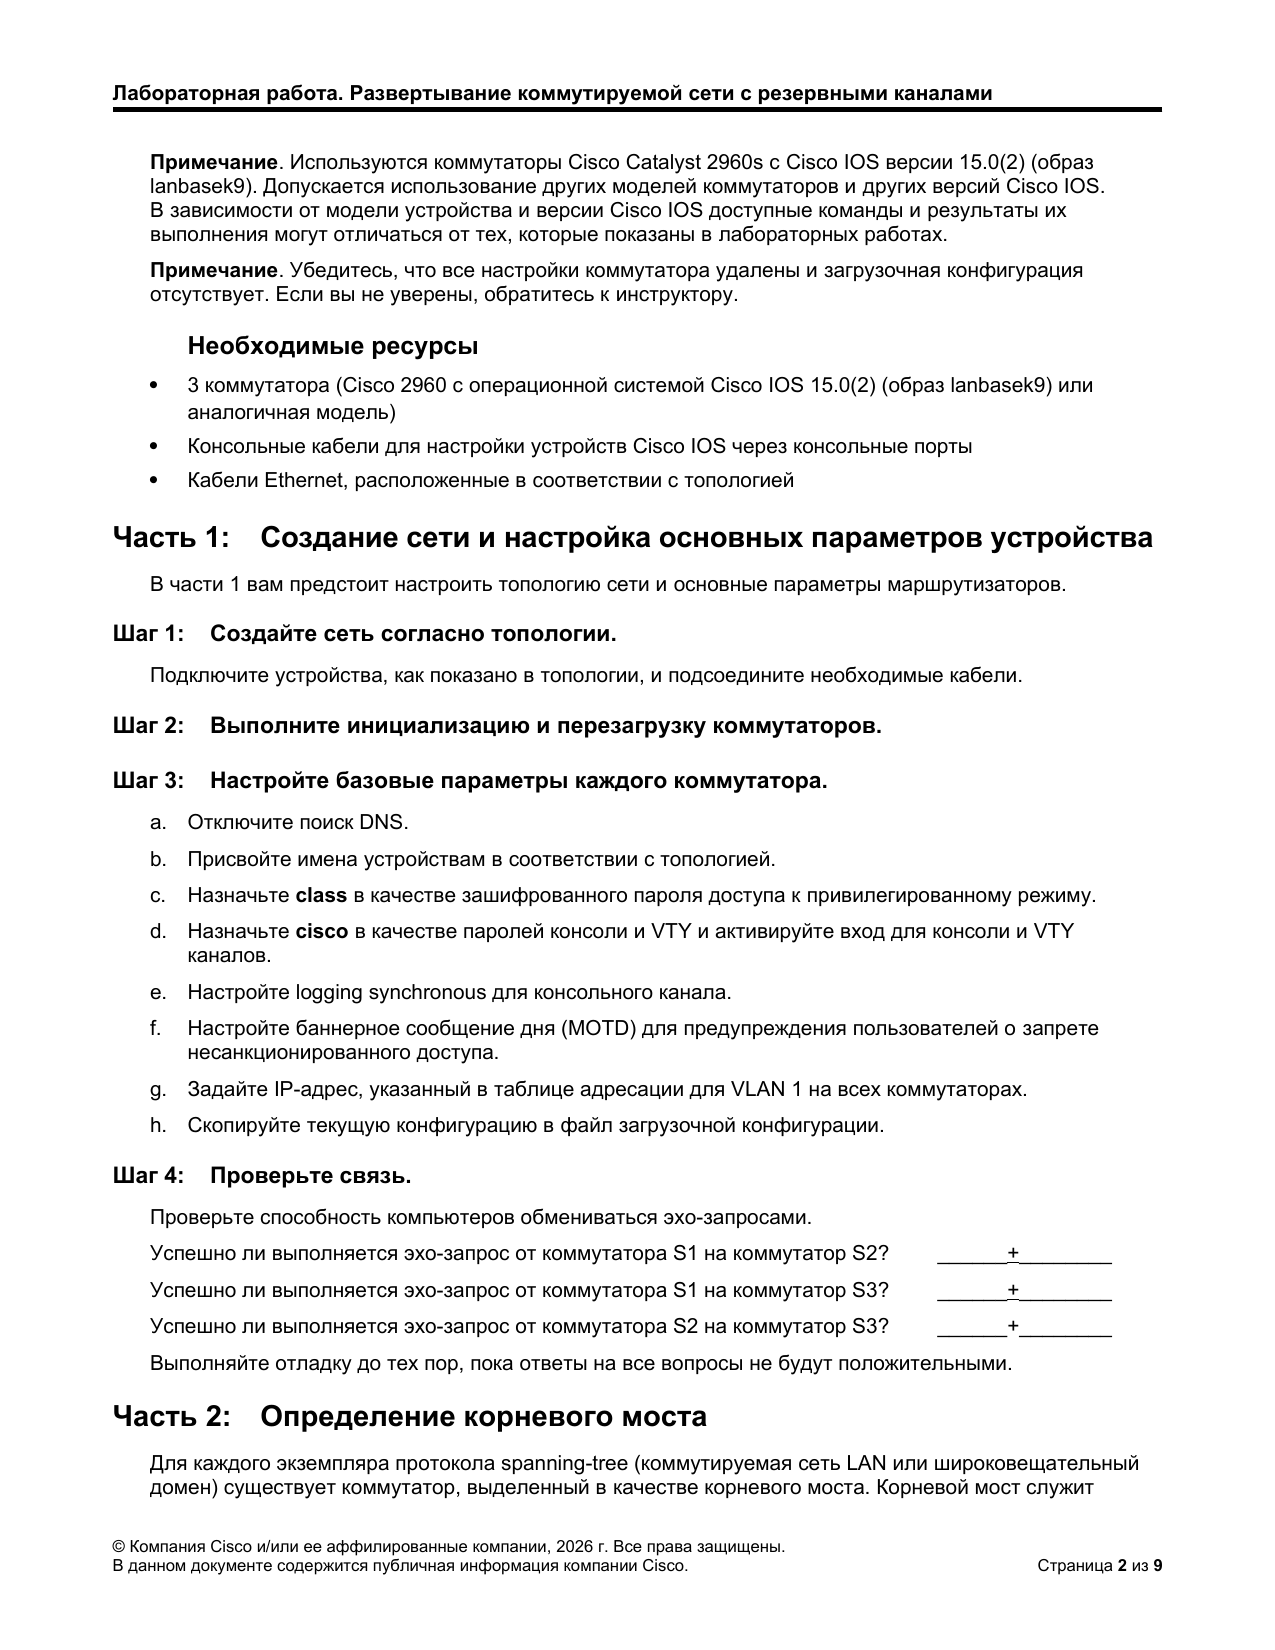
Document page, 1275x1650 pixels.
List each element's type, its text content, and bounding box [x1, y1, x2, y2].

text Проверьте связь. [112, 1162, 1162, 1188]
text В части 1 вам предстоит настроить топологию сети и основные параметры маршрутизаторов. [150, 571, 1162, 595]
text Назначьте cisco в качестве паролей консоли и VTY и активируйте вход для консоли и VTY каналов. [150, 919, 1162, 967]
text Настройте баннерное сообщение дня (MOTD) для предупреждения пользователей о запрете несанкционированного доступа. [150, 1016, 1162, 1064]
text Назначьте class в качестве зашифрованного пароля доступа к привилегированному режиму. [150, 883, 1162, 907]
text 3 коммутатора (Cisco 2960 с операционной системой Cisco IOS 15.0(2) (образ lanbasek9) или аналогичная модель) [150, 372, 1162, 424]
text Создание сети и настройка основных параметров устройства [112, 520, 1162, 554]
text Успешно ли выполняется эхо-запрос от коммутатора S2 на коммутатор S3? ______+________ [150, 1314, 1162, 1338]
text Проверьте способность компьютеров обмениваться эхо-запросами. [150, 1205, 1162, 1229]
text Примечание. Используются коммутаторы Cisco Catalyst 2960s с Cisco IOS версии 15.0(2) (образ lanbasek9). Допускается использование других моделей коммутаторов и других версий Cisco IOS. В зависимости от модели устройства и версии Cisco IOS доступные команды и результаты их выполнения могут отличаться от тех, которые показаны в лабораторных работах. [150, 150, 1162, 246]
text Консольные кабели для настройки устройств Cisco IOS через консольные порты [150, 434, 1162, 458]
text Настройте logging synchronous для консольного канала. [150, 980, 1162, 1004]
text Выполняйте отладку до тех пор, пока ответы на все вопросы не будут положительными. [150, 1351, 1162, 1374]
text Подключите устройства, как показано в топологии, и подсоедините необходимые кабели. [150, 663, 1162, 687]
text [150, 1451, 1162, 1498]
text Выполните инициализацию и перезагрузку коммутаторов. [112, 712, 1162, 738]
text Отключите поиск DNS. [150, 810, 1162, 834]
text Скопируйте текущую конфигурацию в файл загрузочной конфигурации. [150, 1113, 1162, 1137]
text Успешно ли выполняется эхо-запрос от коммутатора S1 на коммутатор S3? ______+________ [150, 1278, 1162, 1302]
text Необходимые ресурсы [112, 331, 1162, 360]
text Кабели Ethernet, расположенные в соответствии с топологией [150, 468, 1162, 492]
text Определение корневого моста [112, 1399, 1162, 1433]
text Успешно ли выполняется эхо-запрос от коммутатора S1 на коммутатор S2? ______+________ [150, 1241, 1162, 1265]
text Присвойте имена устройствам в соответствии с топологией. [150, 846, 1162, 870]
text Задайте IP-адрес, указанный в таблице адресации для VLAN 1 на всех коммутаторах. [150, 1077, 1162, 1101]
text Примечание. Убедитесь, что все настройки коммутатора удалены и загрузочная конфигурация отсутствует. Если вы не уверены, обратитесь к инструктору. [150, 258, 1162, 306]
text Создайте сеть согласно топологии. [112, 620, 1162, 647]
text Настройте базовые параметры каждого коммутатора. [112, 767, 1162, 793]
